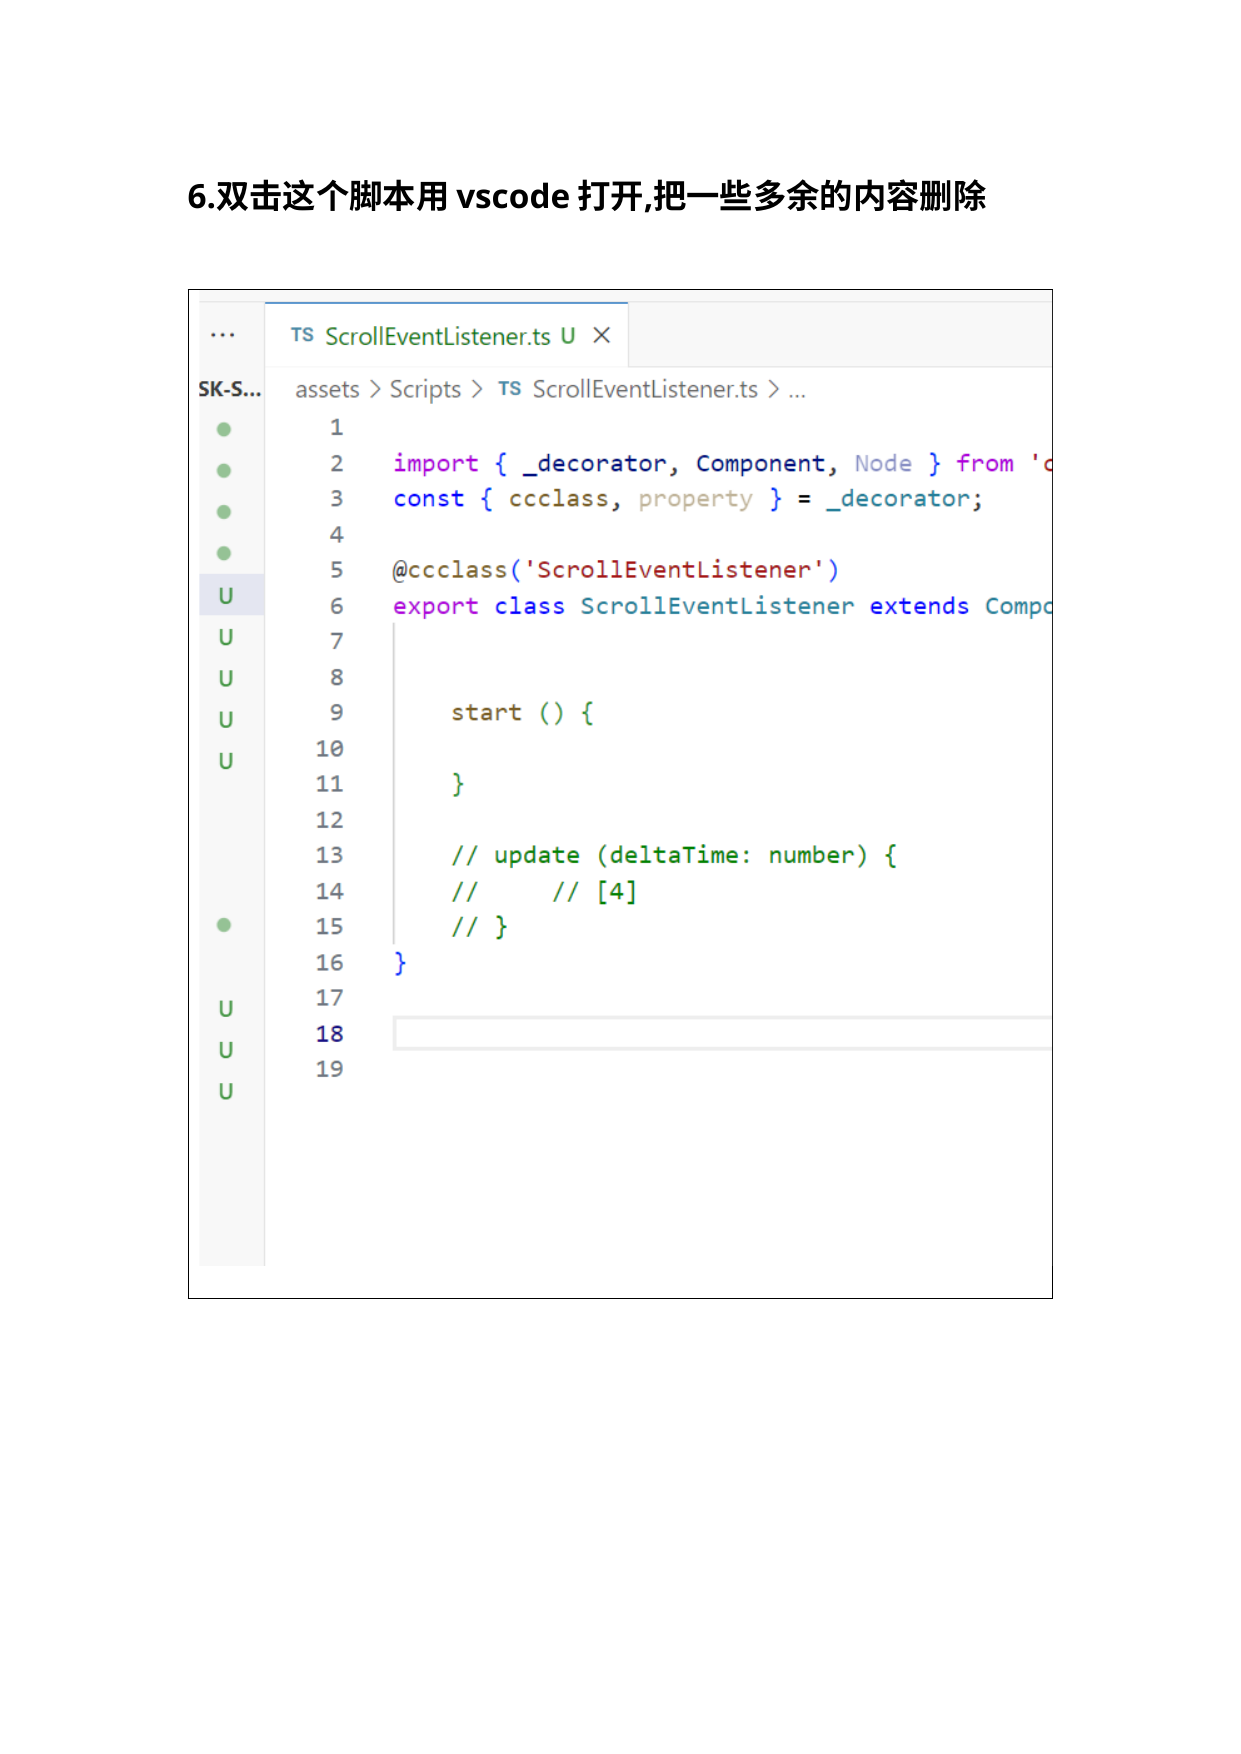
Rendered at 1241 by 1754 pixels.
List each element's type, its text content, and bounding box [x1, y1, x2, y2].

subtitle 6.双击这个脚本用vscode打开,把一些多余的内容删除 [187, 162, 1053, 227]
picture [199, 290, 1053, 1266]
table_header [189, 290, 1052, 1298]
